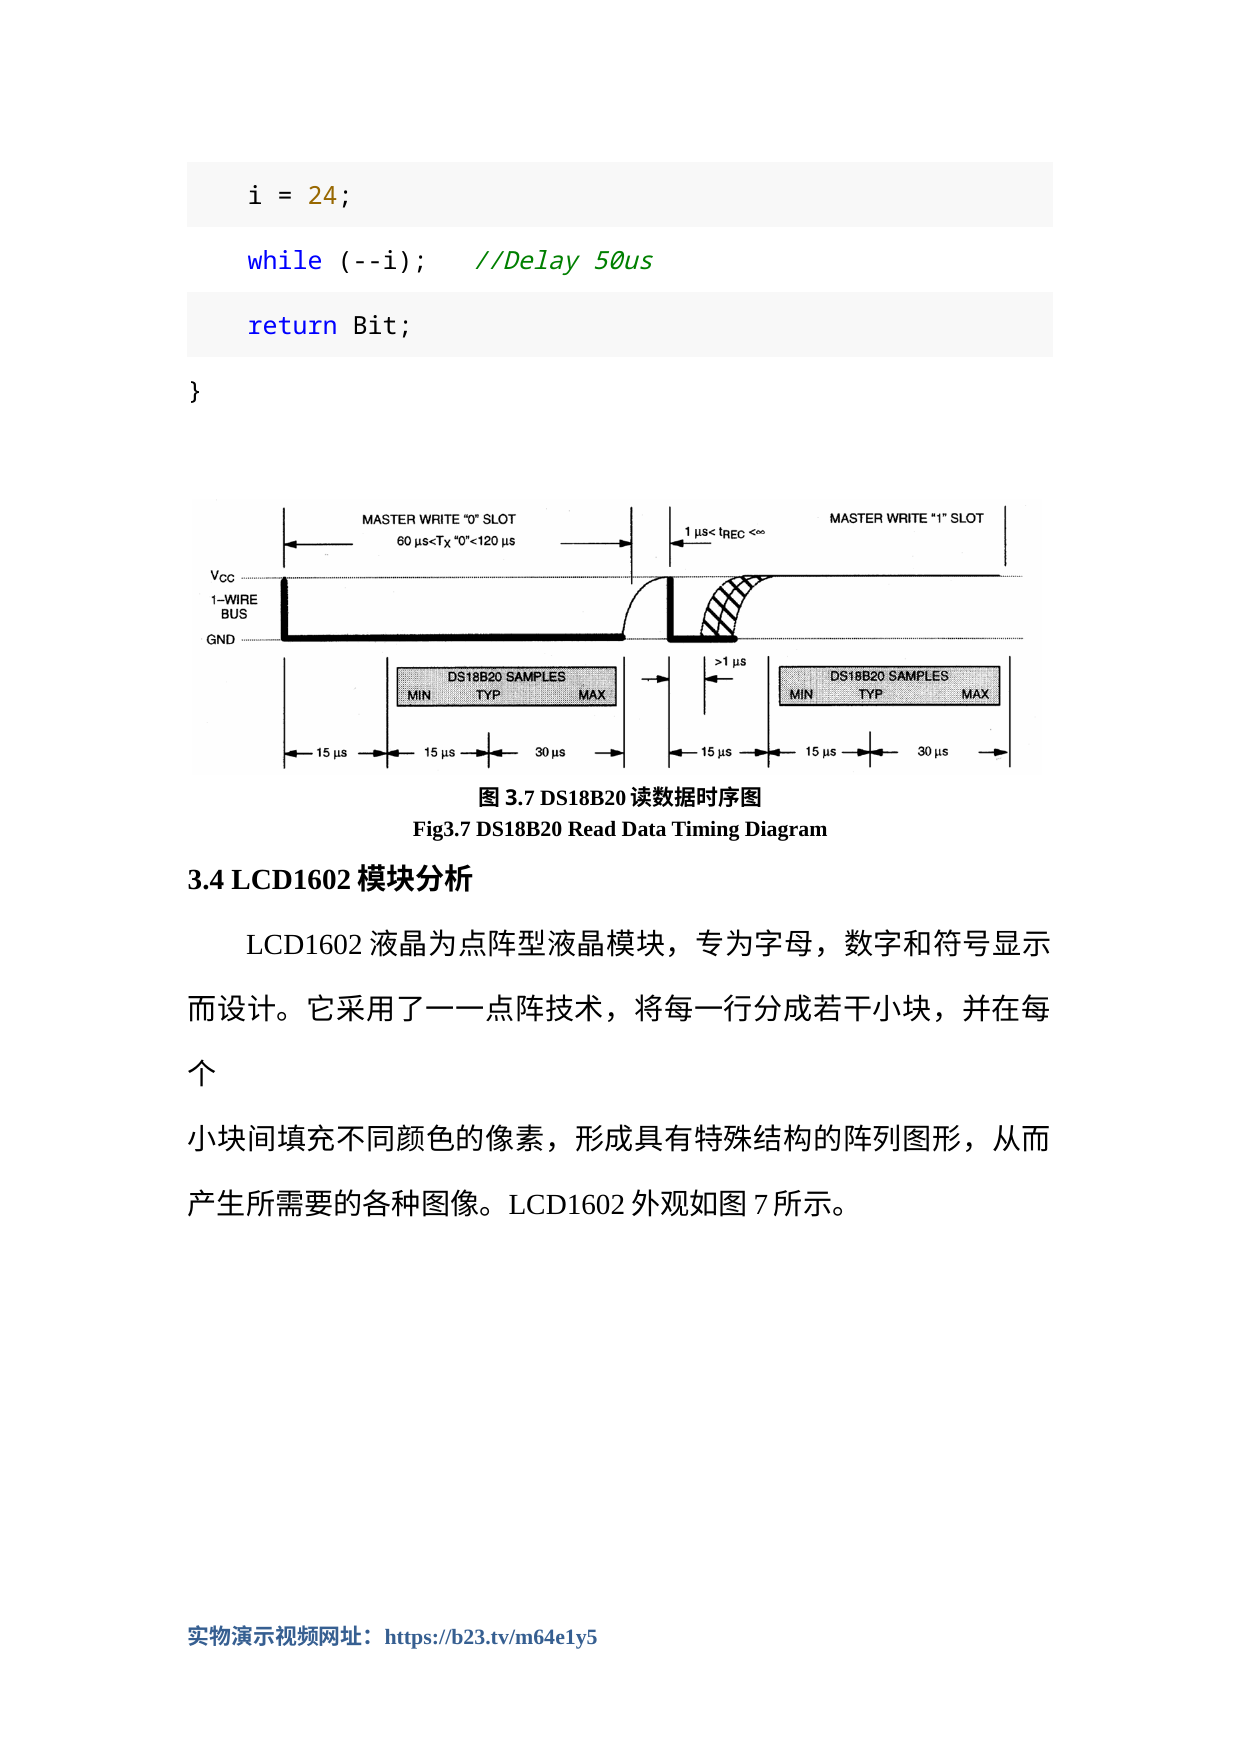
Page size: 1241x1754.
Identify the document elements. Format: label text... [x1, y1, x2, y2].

text } [187, 357, 1053, 422]
text 图3.7 DS18B20读数据时序图 [187, 779, 1053, 812]
picture [187, 492, 1053, 775]
text Fig3.7 DS18B20 Read Data Timing Diagram [187, 812, 1053, 844]
text while (--i); //Delay 50us [187, 227, 1053, 292]
text return Bit; [187, 292, 1053, 357]
text 小块间填充不同颜色的像素，形成具有特殊结构的阵列图形，从而产生所需要的各种图像。LCD1602外观如图7所示。 [187, 1104, 1053, 1234]
text 3.4 LCD1602模块分析 [187, 844, 1053, 909]
text LCD1602液晶为点阵型液晶模块，专为字母，数字和符号显示而设计。它采用了一一点阵技术，将每一行分成若干小块，并在每个 [187, 909, 1053, 1104]
text i = 24; [187, 162, 1053, 227]
